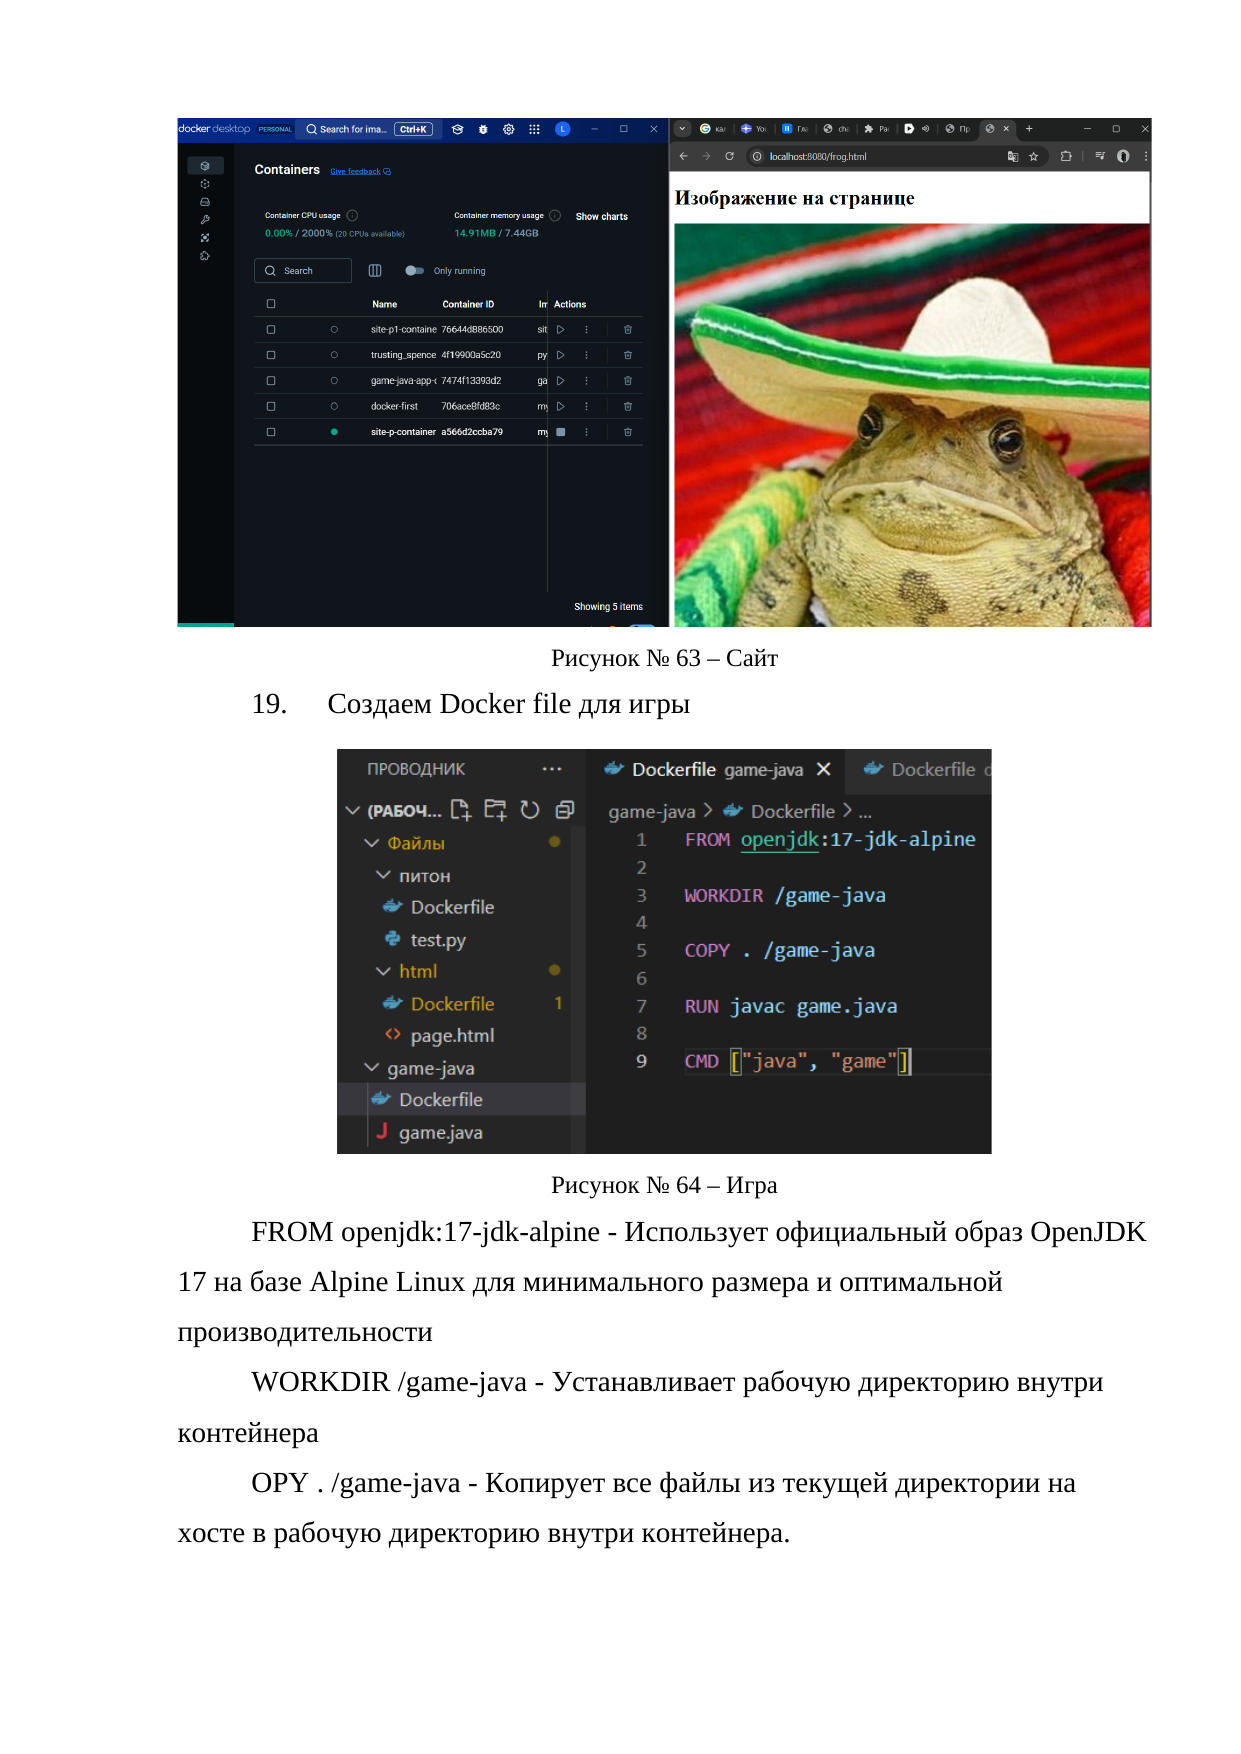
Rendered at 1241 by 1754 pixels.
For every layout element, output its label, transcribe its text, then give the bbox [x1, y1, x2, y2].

text FROM openjdk:17-jdk-alpine - Использует официальный образ OpenJDK 17 на базе Alpine Linux для минимального размера и оптимальной производительности [177, 1214, 1152, 1348]
list Создаем Docker file для игры [177, 686, 1152, 720]
text WORKDIR /game-java - Устанавливает рабочую директорию внутри контейнера [177, 1364, 1152, 1448]
text Рисунок № 64 – Игра [177, 1171, 1152, 1199]
text OPY . /game-java - Копирует все файлы из текущей директории на хосте в рабочую директорию внутри контейнера. [177, 1465, 1152, 1549]
text Рисунок № 63 – Сайт [177, 643, 1152, 672]
picture [337, 749, 992, 1154]
picture [177, 118, 1152, 627]
